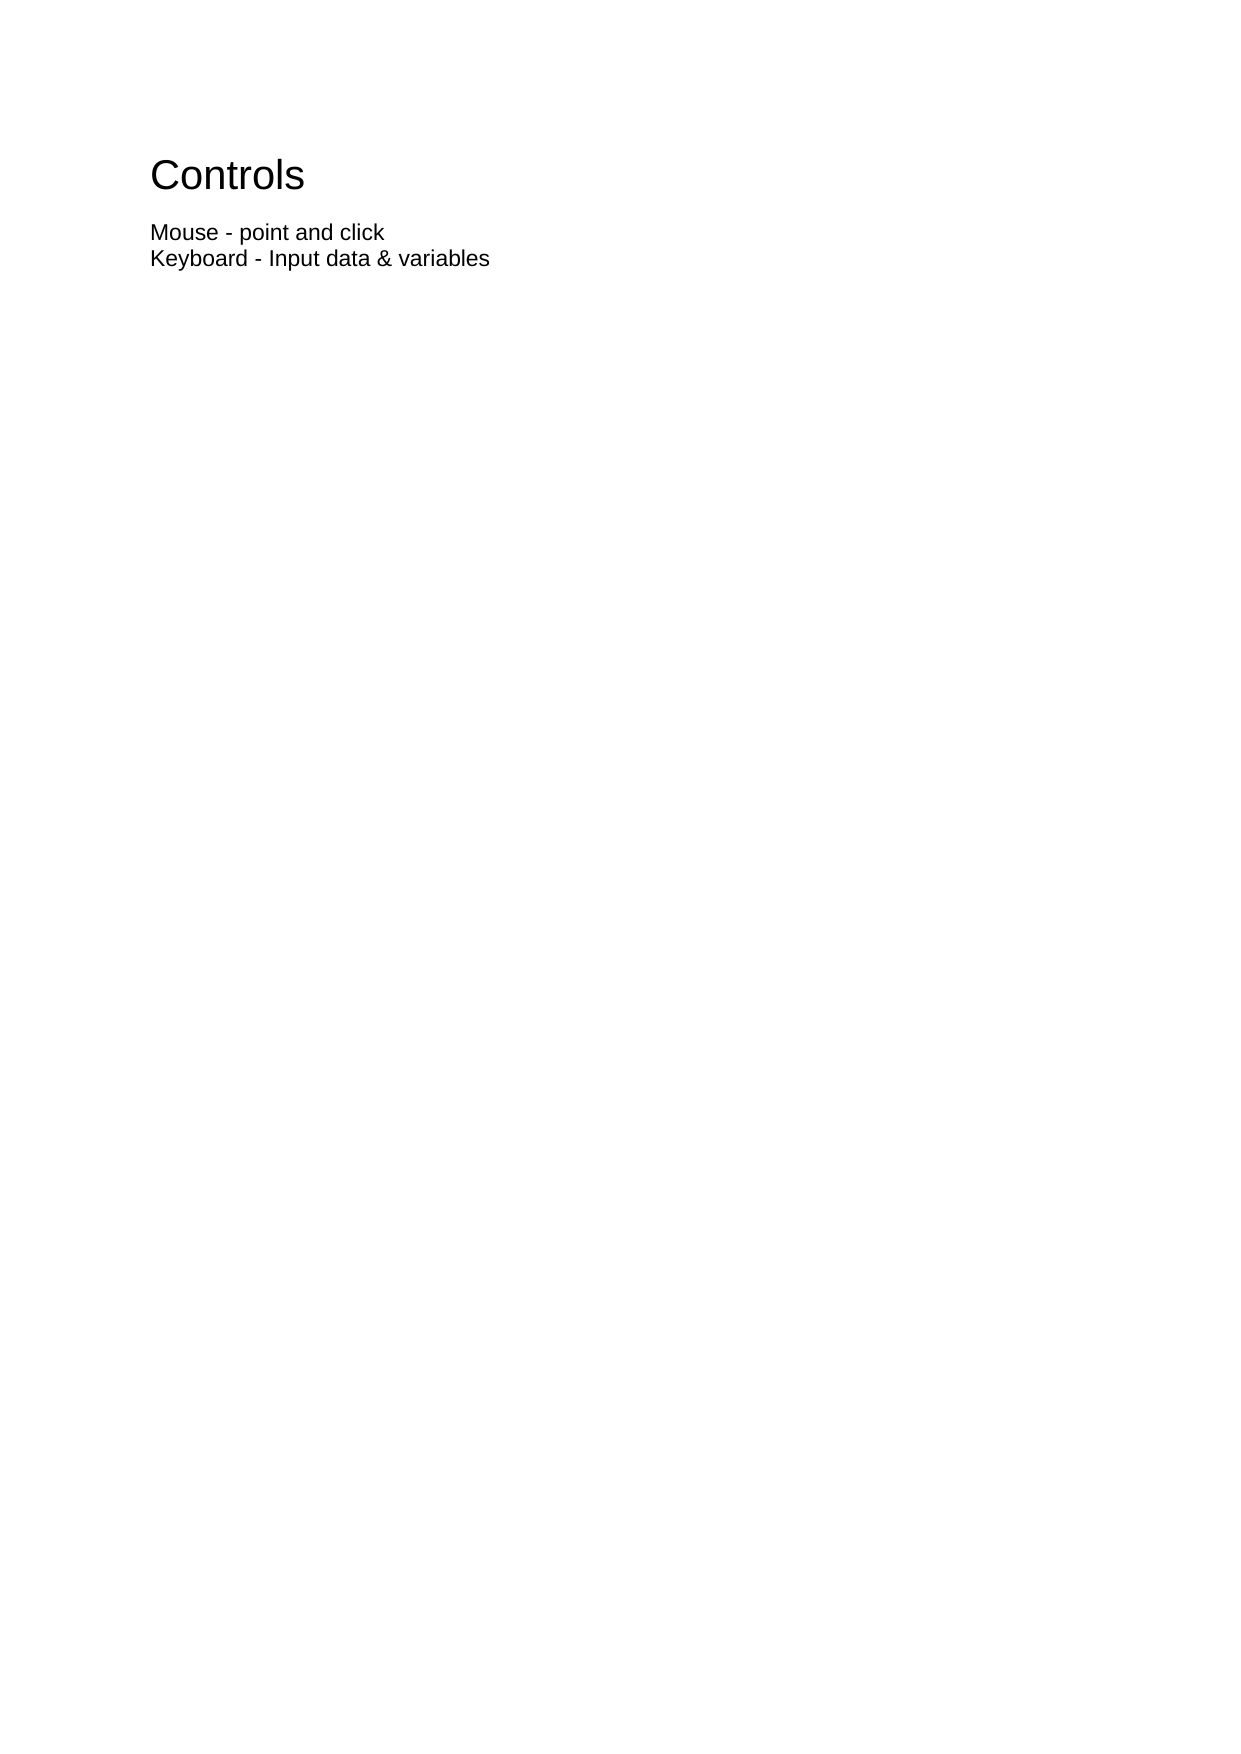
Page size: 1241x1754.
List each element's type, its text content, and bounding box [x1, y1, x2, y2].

subtitle Controls [150, 150, 1090, 198]
text Mouse - point and click [150, 219, 1090, 245]
text Keyboard - Input data & variables [150, 245, 1090, 271]
